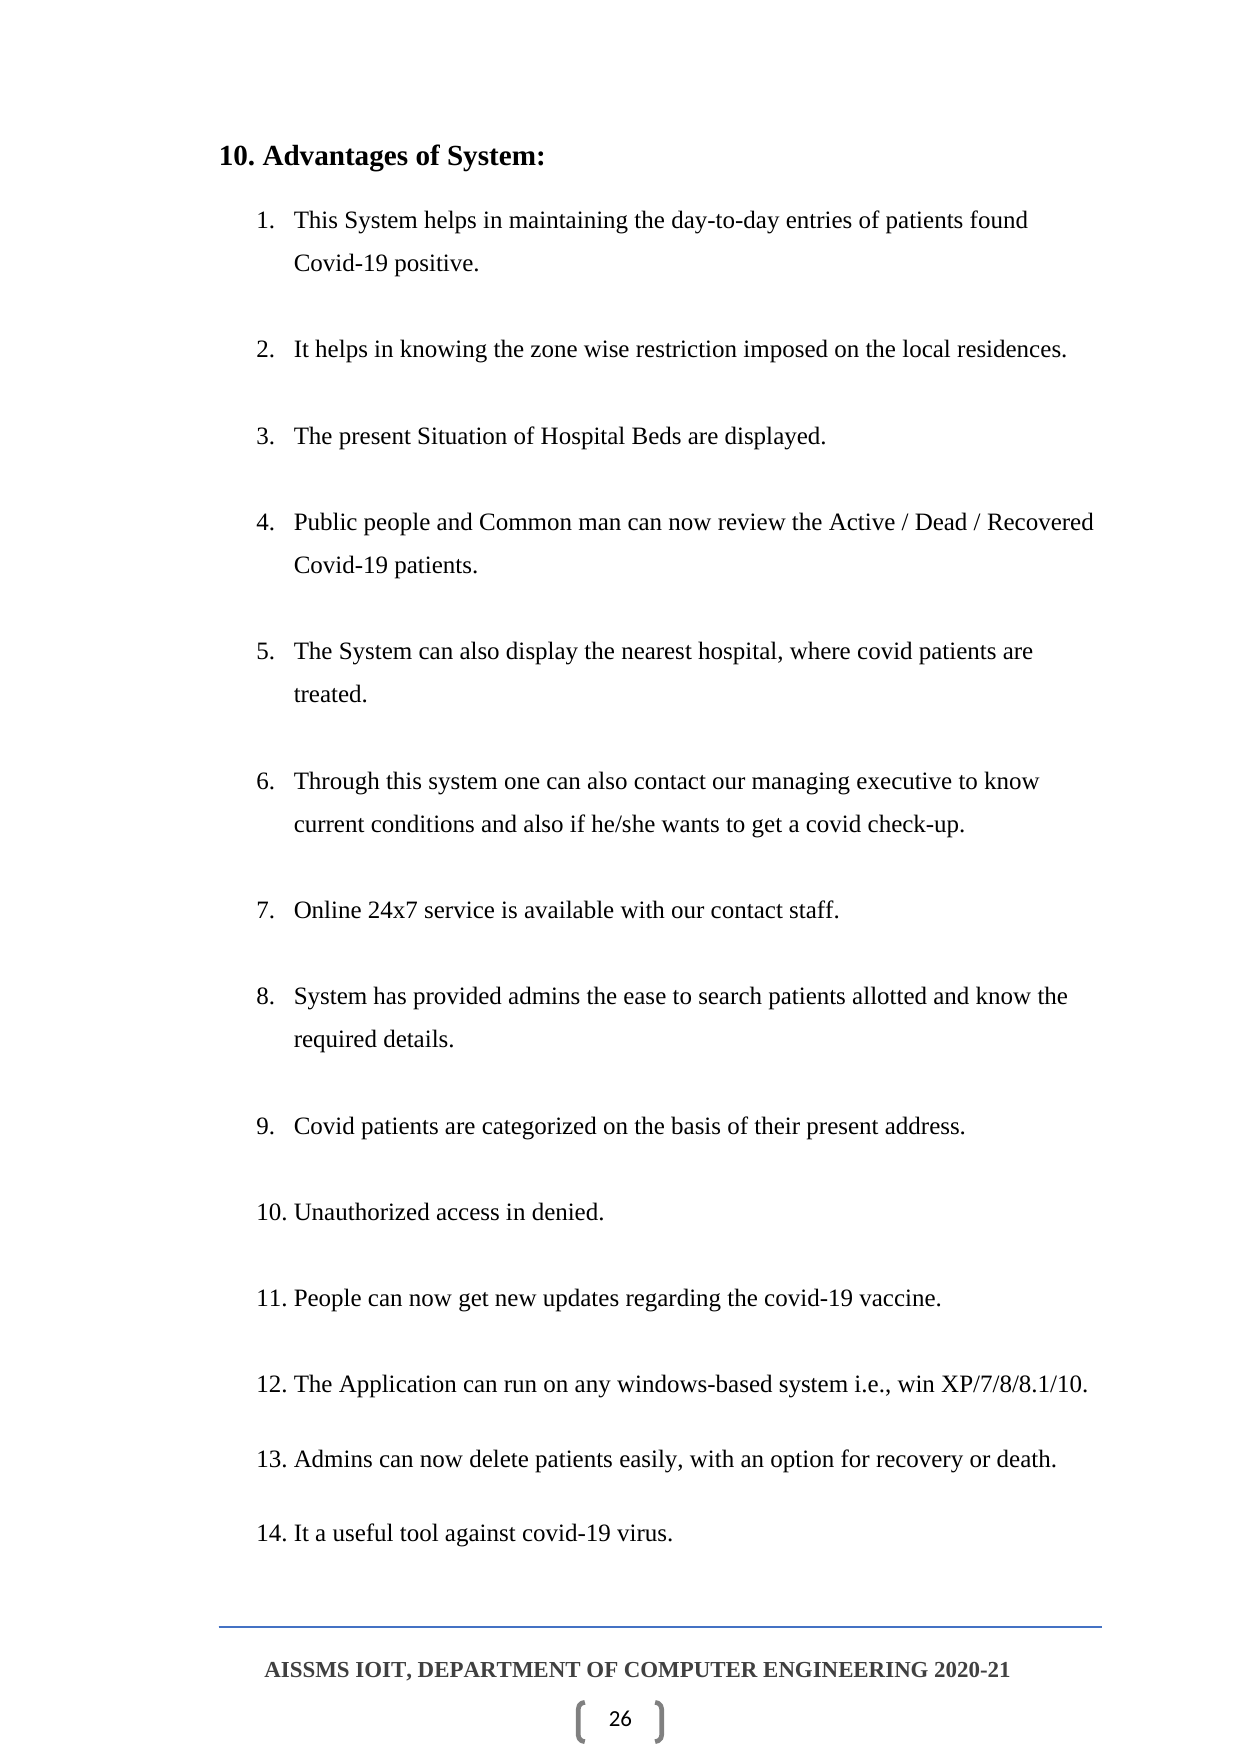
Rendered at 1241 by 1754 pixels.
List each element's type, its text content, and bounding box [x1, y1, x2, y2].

list Unauthorized access in denied. [256, 1197, 1102, 1226]
list Admins can now delete patients easily, with an option for recovery or death. [256, 1444, 1102, 1472]
list The System can also display the nearest hospital, where covid patients are treated. [256, 636, 1102, 708]
list It a useful tool against covid-19 virus. [256, 1518, 1102, 1547]
list It helps in knowing the zone wise restriction imposed on the local residences. [256, 334, 1102, 363]
list The present Situation of Hospital Beds are displayed. [256, 421, 1102, 449]
list System has provided admins the ease to search patients allotted and know the required details. [256, 981, 1102, 1053]
text 10. Advantages of System: [218, 138, 1102, 172]
list Covid patients are categorized on the basis of their present address. [256, 1111, 1102, 1139]
list This System helps in maintaining the day-to-day entries of patients found Covid-19 positive. [256, 205, 1102, 277]
list People can now get new updates regarding the covid-19 vaccine. [256, 1283, 1102, 1312]
list The Application can run on any windows-based system i.e., win XP/7/8/8.1/10. [256, 1369, 1102, 1398]
list Through this system one can also contact our managing executive to know current conditions and also if he/she wants to get a covid check-up. [256, 766, 1102, 838]
list Online 24x7 service is available with our contact staff. [256, 895, 1102, 924]
list Public people and Common man can now review the Active / Dead / Recovered Covid-19 patients. [256, 507, 1102, 579]
